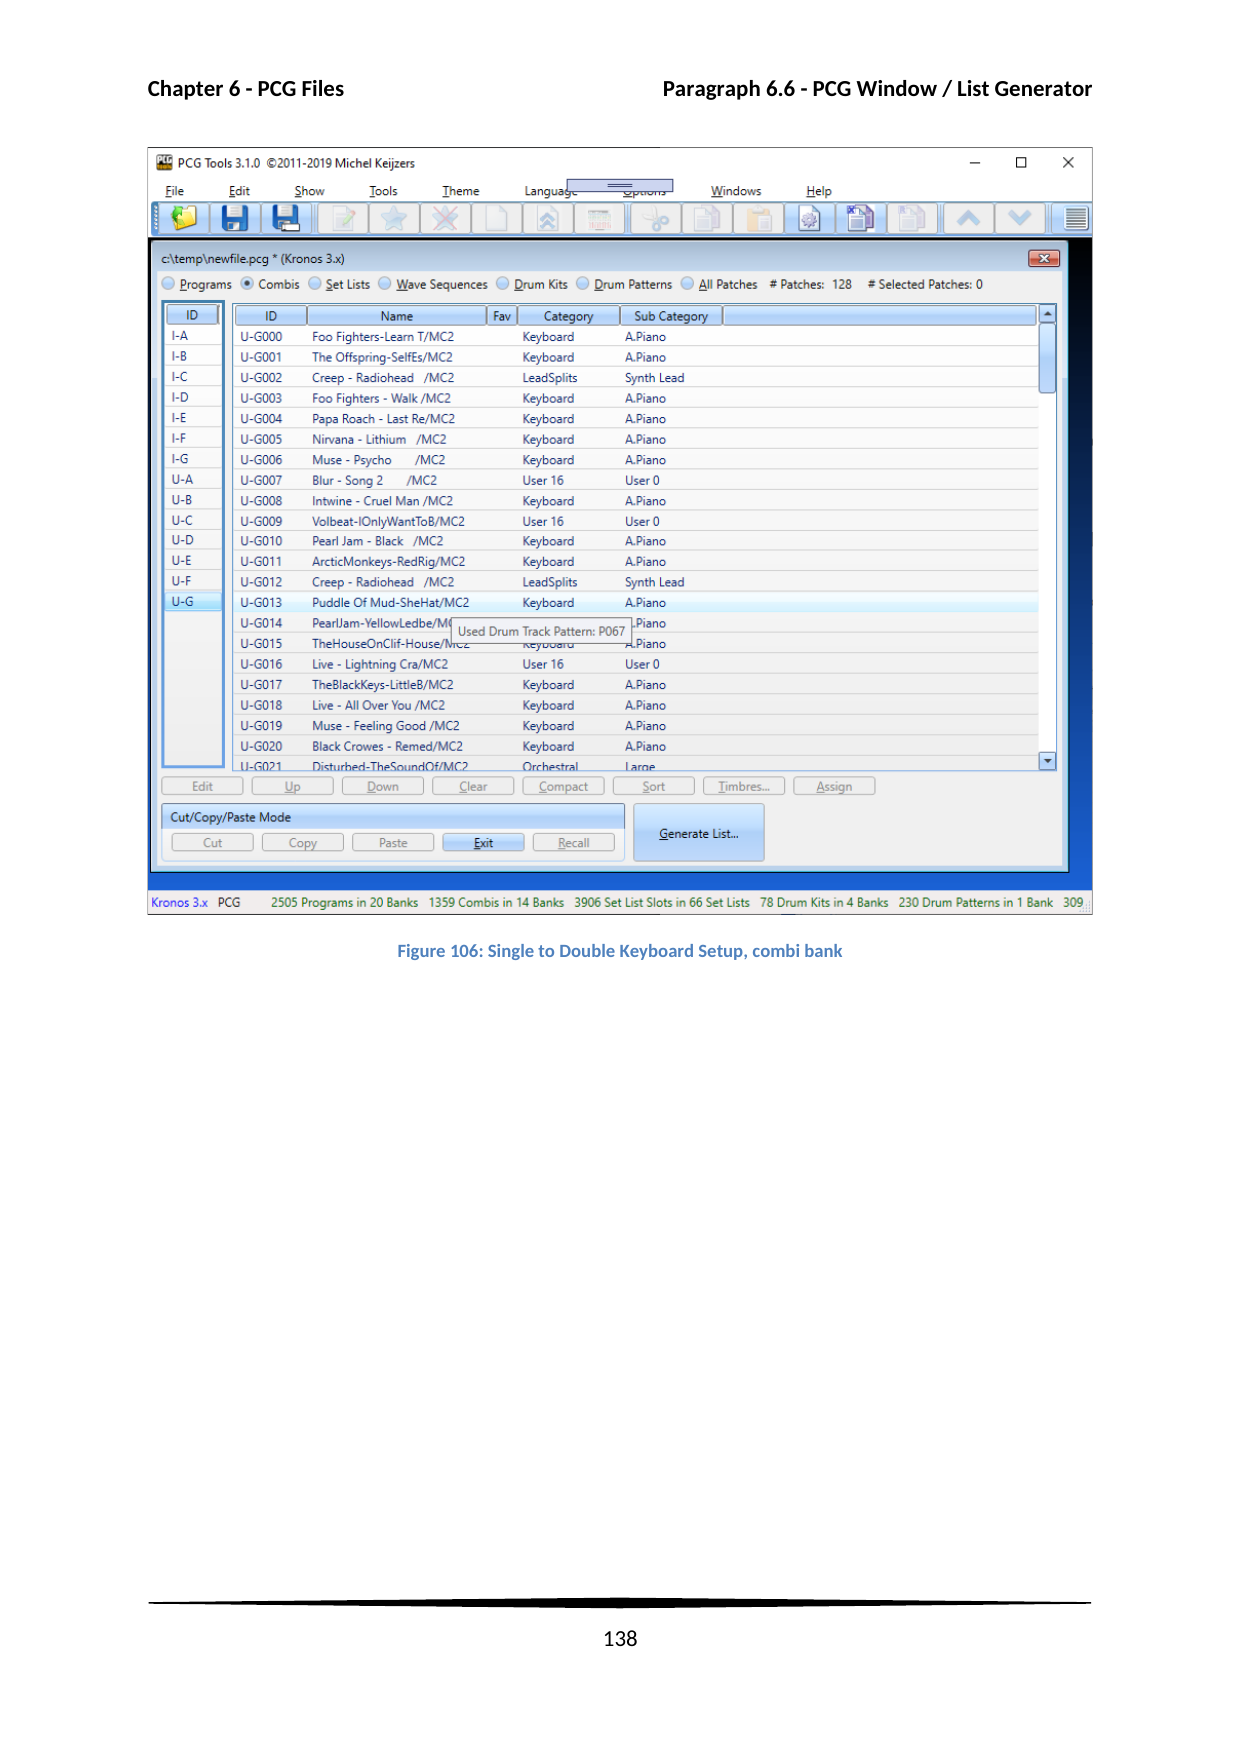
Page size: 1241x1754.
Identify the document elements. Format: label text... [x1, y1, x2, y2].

picture [147, 147, 1093, 915]
text Figure 106: Single to Double Keyboard Setup, combi bank [148, 939, 1093, 962]
